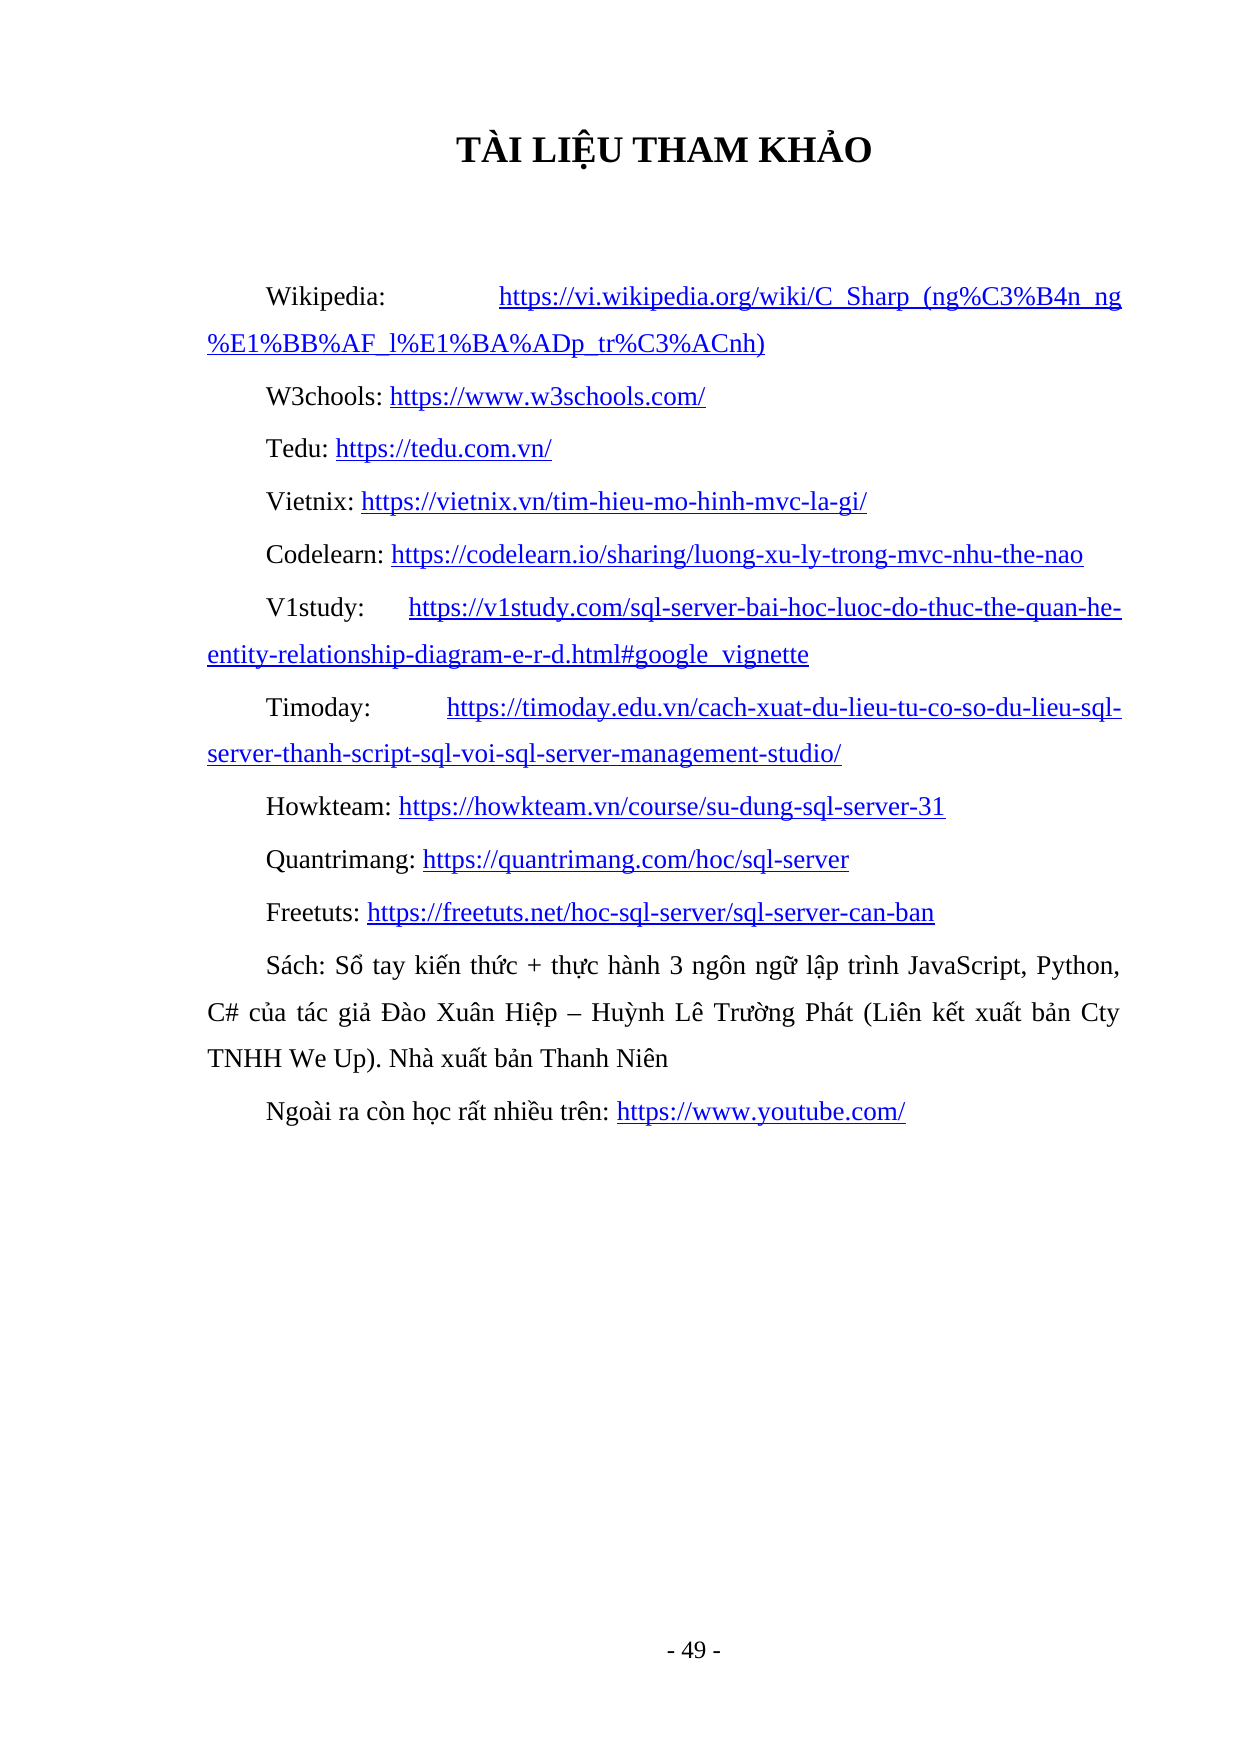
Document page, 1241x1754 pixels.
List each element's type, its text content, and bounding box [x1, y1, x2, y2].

text Wikipedia: https://vi.wikipedia.org/wiki/C_Sharp_(ng%C3%B4n_ng%E1%BB%AF_l%E1%BA%ADp_tr%C3%ACnh) [207, 280, 1122, 358]
text Codelearn: https://codelearn.io/sharing/luong-xu-ly-trong-mvc-nhu-the-nao [207, 538, 1122, 569]
text Quantrimang: https://quantrimang.com/hoc/sql-server [207, 843, 1122, 874]
text Tedu: https://tedu.com.vn/ [207, 433, 1122, 464]
text V1study: https://v1study.com/sql-server-bai-hoc-luoc-do-thuc-the-quan-he-entity-relationship-diagram-e-r-d.html#google_vignette [207, 591, 1122, 669]
text Howkteam: https://howkteam.vn/course/su-dung-sql-server-31 [207, 791, 1122, 822]
text Freetuts: https://freetuts.net/hoc-sql-server/sql-server-can-ban [207, 896, 1122, 927]
text W3chools: https://www.w3schools.com/ [207, 380, 1122, 411]
subtitle TÀI LIỆU THAM KHẢO [207, 128, 1122, 171]
text Timoday: https://timoday.edu.vn/cach-xuat-du-lieu-tu-co-so-du-lieu-sql-server-thanh-script-sql-voi-sql-server-management-studio/ [207, 691, 1122, 769]
text Vietnix: https://vietnix.vn/tim-hieu-mo-hinh-mvc-la-gi/ [207, 486, 1122, 517]
text Ngoài ra còn học rất nhiều trên: https://www.youtube.com/ [207, 1096, 1122, 1127]
text Sách: Sổ tay kiến thức + thực hành 3 ngôn ngữ lập trình JavaScript, Python, C# của tác giả Đào Xuân Hiệp – Huỳnh Lê Trường Phát (Liên kết xuất bản Cty TNHH We Up). Nhà xuất bản Thanh Niên [207, 949, 1122, 1074]
